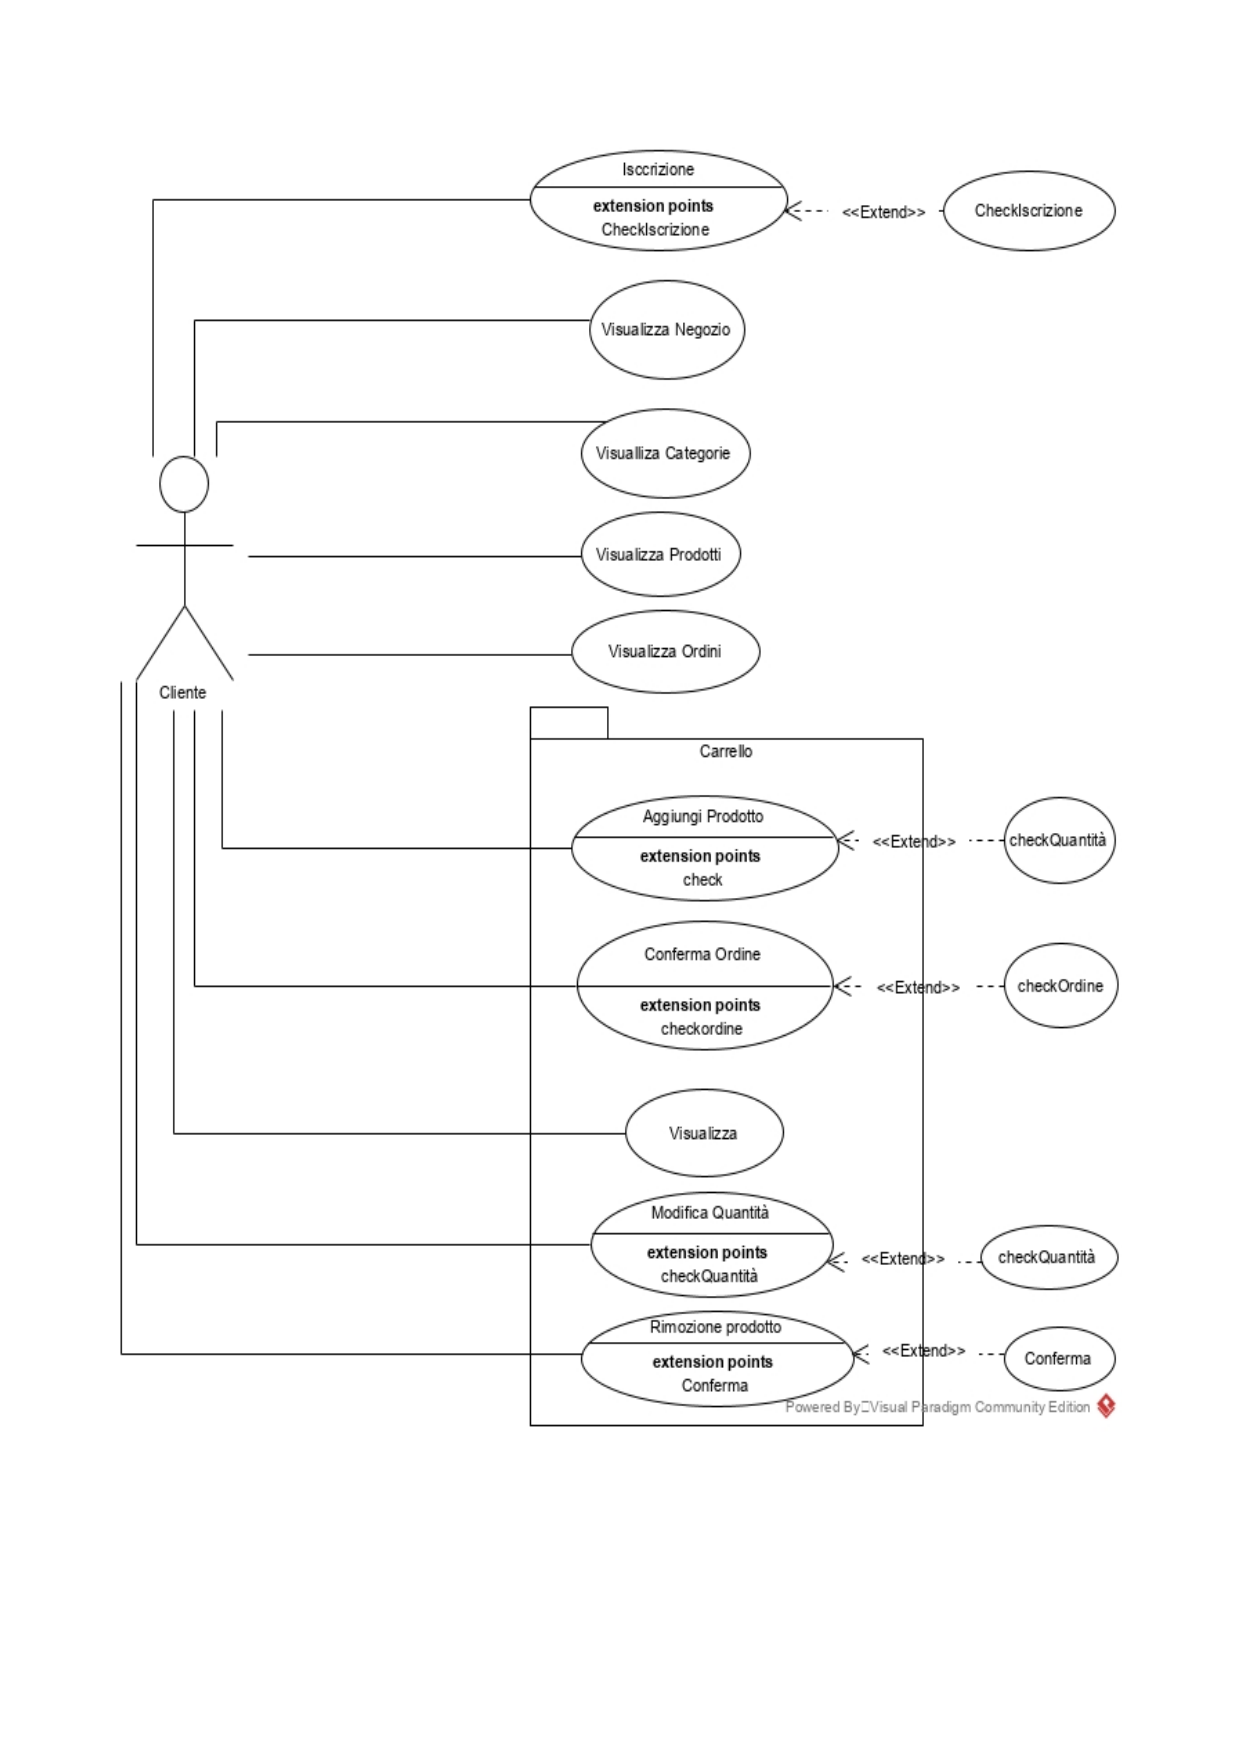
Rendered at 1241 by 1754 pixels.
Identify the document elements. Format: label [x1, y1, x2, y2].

picture [118, 147, 1123, 1433]
